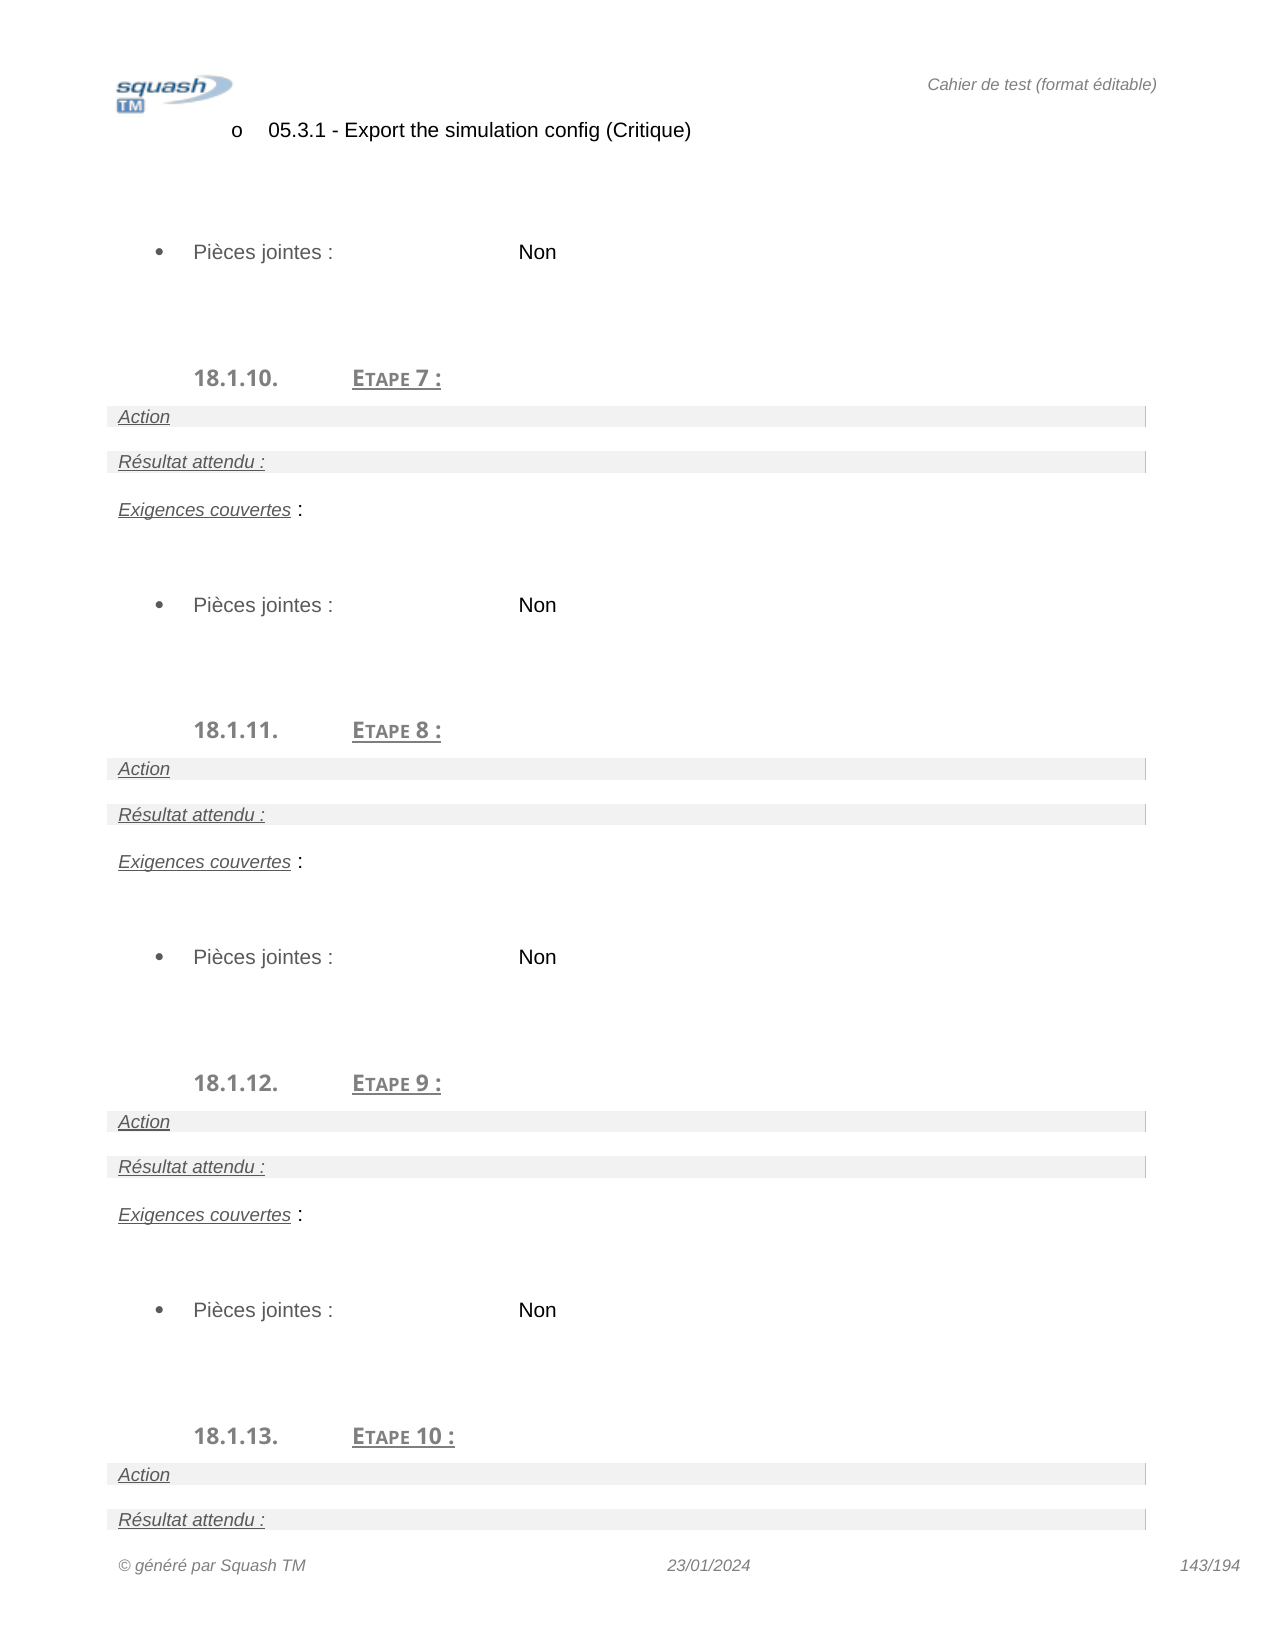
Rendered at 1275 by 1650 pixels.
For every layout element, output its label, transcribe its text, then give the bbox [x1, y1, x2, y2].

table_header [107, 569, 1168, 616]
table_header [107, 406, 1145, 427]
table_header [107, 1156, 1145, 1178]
subtitle Etape 7 : [193, 362, 1157, 393]
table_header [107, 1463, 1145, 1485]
picture [111, 69, 237, 117]
list 05.3.1 - Export the simulation config (Critique) [231, 118, 1157, 144]
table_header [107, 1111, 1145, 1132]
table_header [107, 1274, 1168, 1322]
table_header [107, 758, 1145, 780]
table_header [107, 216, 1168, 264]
subtitle Etape 9 : [193, 1067, 1157, 1098]
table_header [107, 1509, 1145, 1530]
text Exigences couvertes : [118, 849, 1157, 873]
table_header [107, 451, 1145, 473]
text Exigences couvertes : [118, 1202, 1157, 1226]
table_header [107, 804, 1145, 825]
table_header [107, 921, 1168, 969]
subtitle Etape 10 : [193, 1419, 1157, 1451]
subtitle Etape 8 : [193, 714, 1157, 746]
text Exigences couvertes : [118, 497, 1157, 521]
